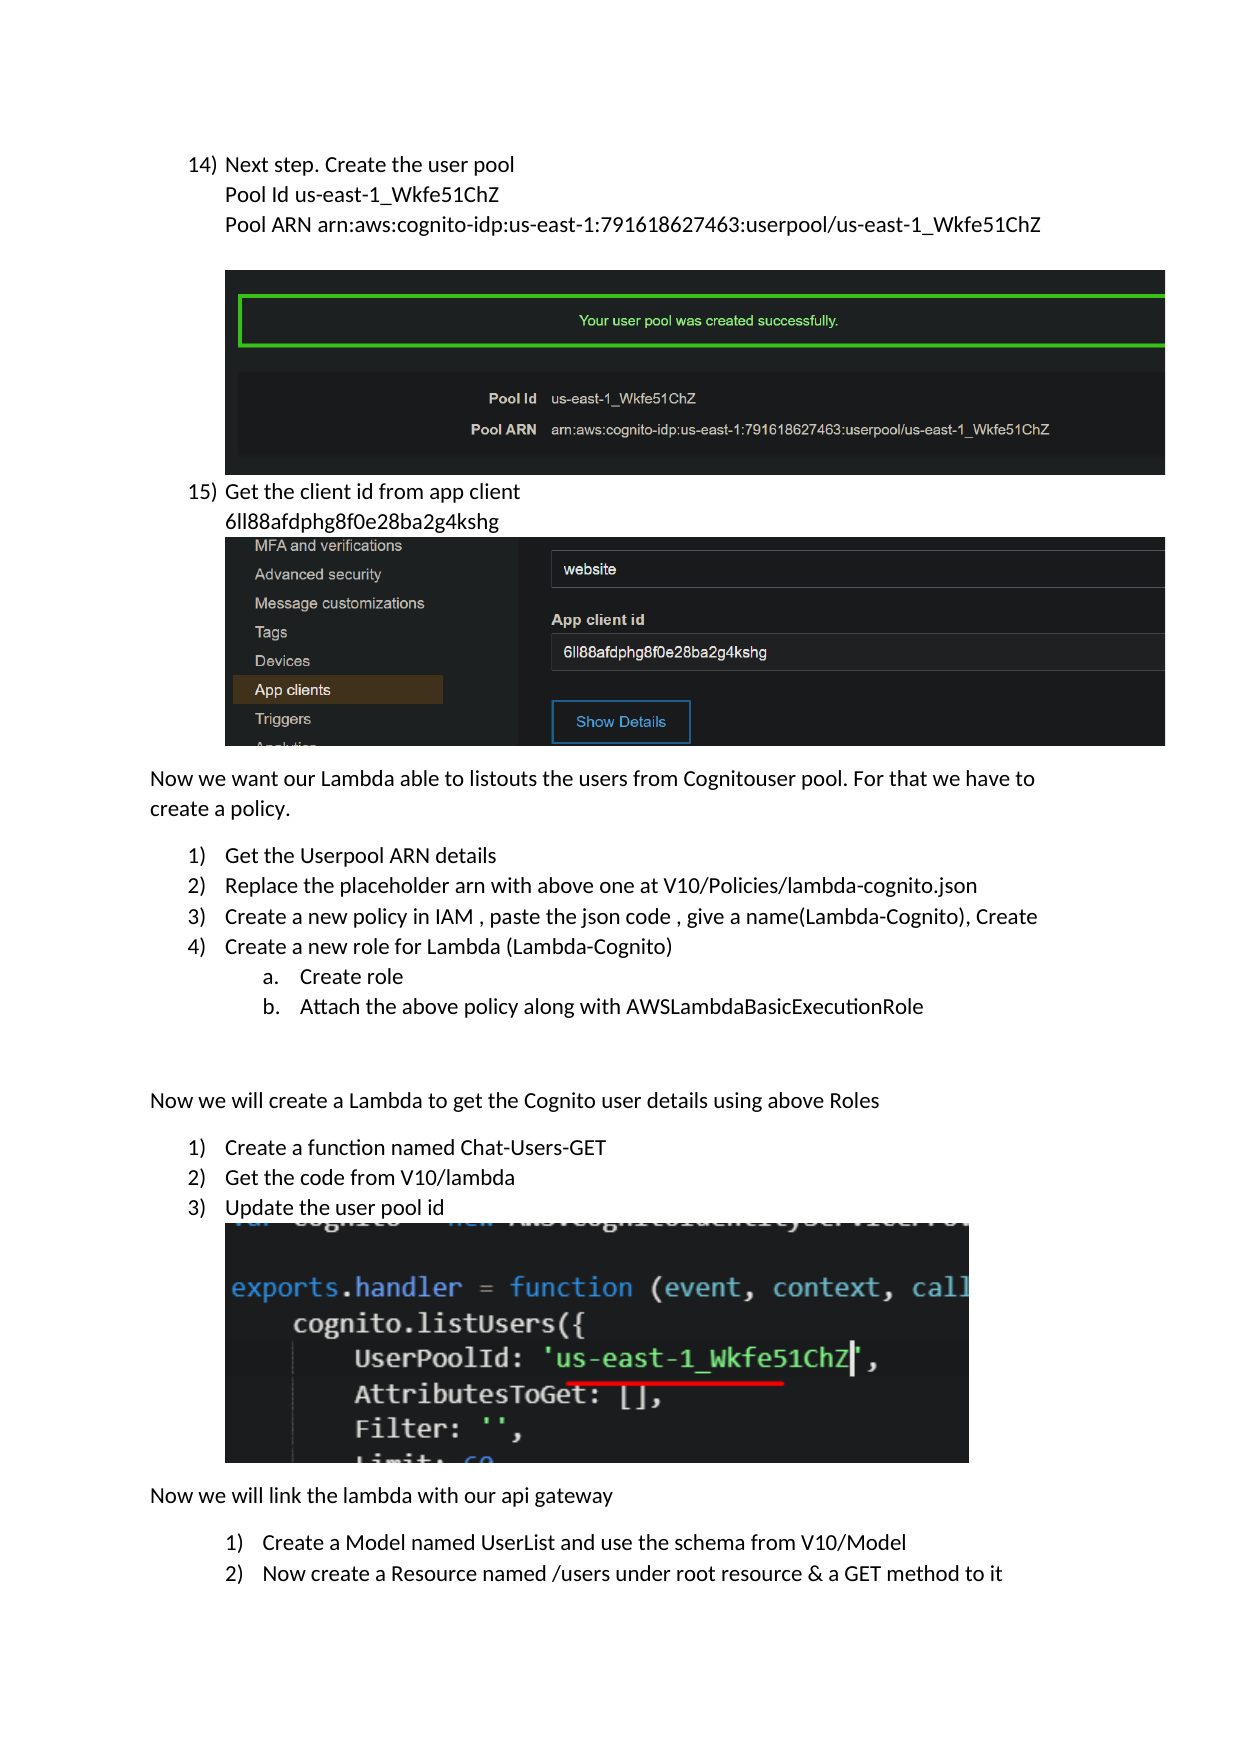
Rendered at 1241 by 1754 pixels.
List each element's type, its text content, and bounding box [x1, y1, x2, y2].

list Create a new policy in IAM , paste the json code , give a name(Lambda-Cognito), Create [187, 902, 1090, 930]
list Create role [262, 962, 1090, 990]
picture [225, 537, 1166, 746]
list Get the Userpool ARN details [187, 841, 1090, 869]
list Create a function named Chat-Users-GET [187, 1133, 1090, 1161]
list Pool Id us-east-1_Wkfe51ChZ [225, 180, 1090, 208]
list Create a new role for Lambda (Lambda-Cognito) [187, 932, 1090, 960]
text Now we want our Lambda able to listouts the users from Cognitouser pool. For that we have to create a policy. [150, 764, 1090, 823]
list 6ll88afdphg8f0e28ba2g4kshg [225, 507, 1090, 535]
list Create a Model named UserList and use the schema from V10/Model [225, 1528, 1090, 1557]
text Now we will create a Lambda to get the Cognito user details using above Roles [150, 1086, 1090, 1114]
list Now create a Resource named /users under root resource & a GET method to it [225, 1559, 1090, 1587]
picture [225, 270, 1166, 475]
list Replace the placeholder arn with above one at V10/Policies/lambda-cognito.json [187, 872, 1090, 900]
list Pool ARN arn:aws:cognito-idp:us-east-1:791618627463:userpool/us-east-1_Wkfe51ChZ [225, 210, 1090, 238]
list Get the code from V10/lambda [187, 1163, 1090, 1191]
picture [225, 1223, 969, 1463]
list Attach the above policy along with AWSLambdaBasicExecutionRole [262, 992, 1090, 1021]
text Now we will link the lambda with our api gateway [150, 1482, 1090, 1510]
list Next step. Create the user pool [187, 150, 1090, 178]
list Get the client id from app client [187, 477, 1090, 505]
list Update the user pool id [187, 1193, 1090, 1222]
